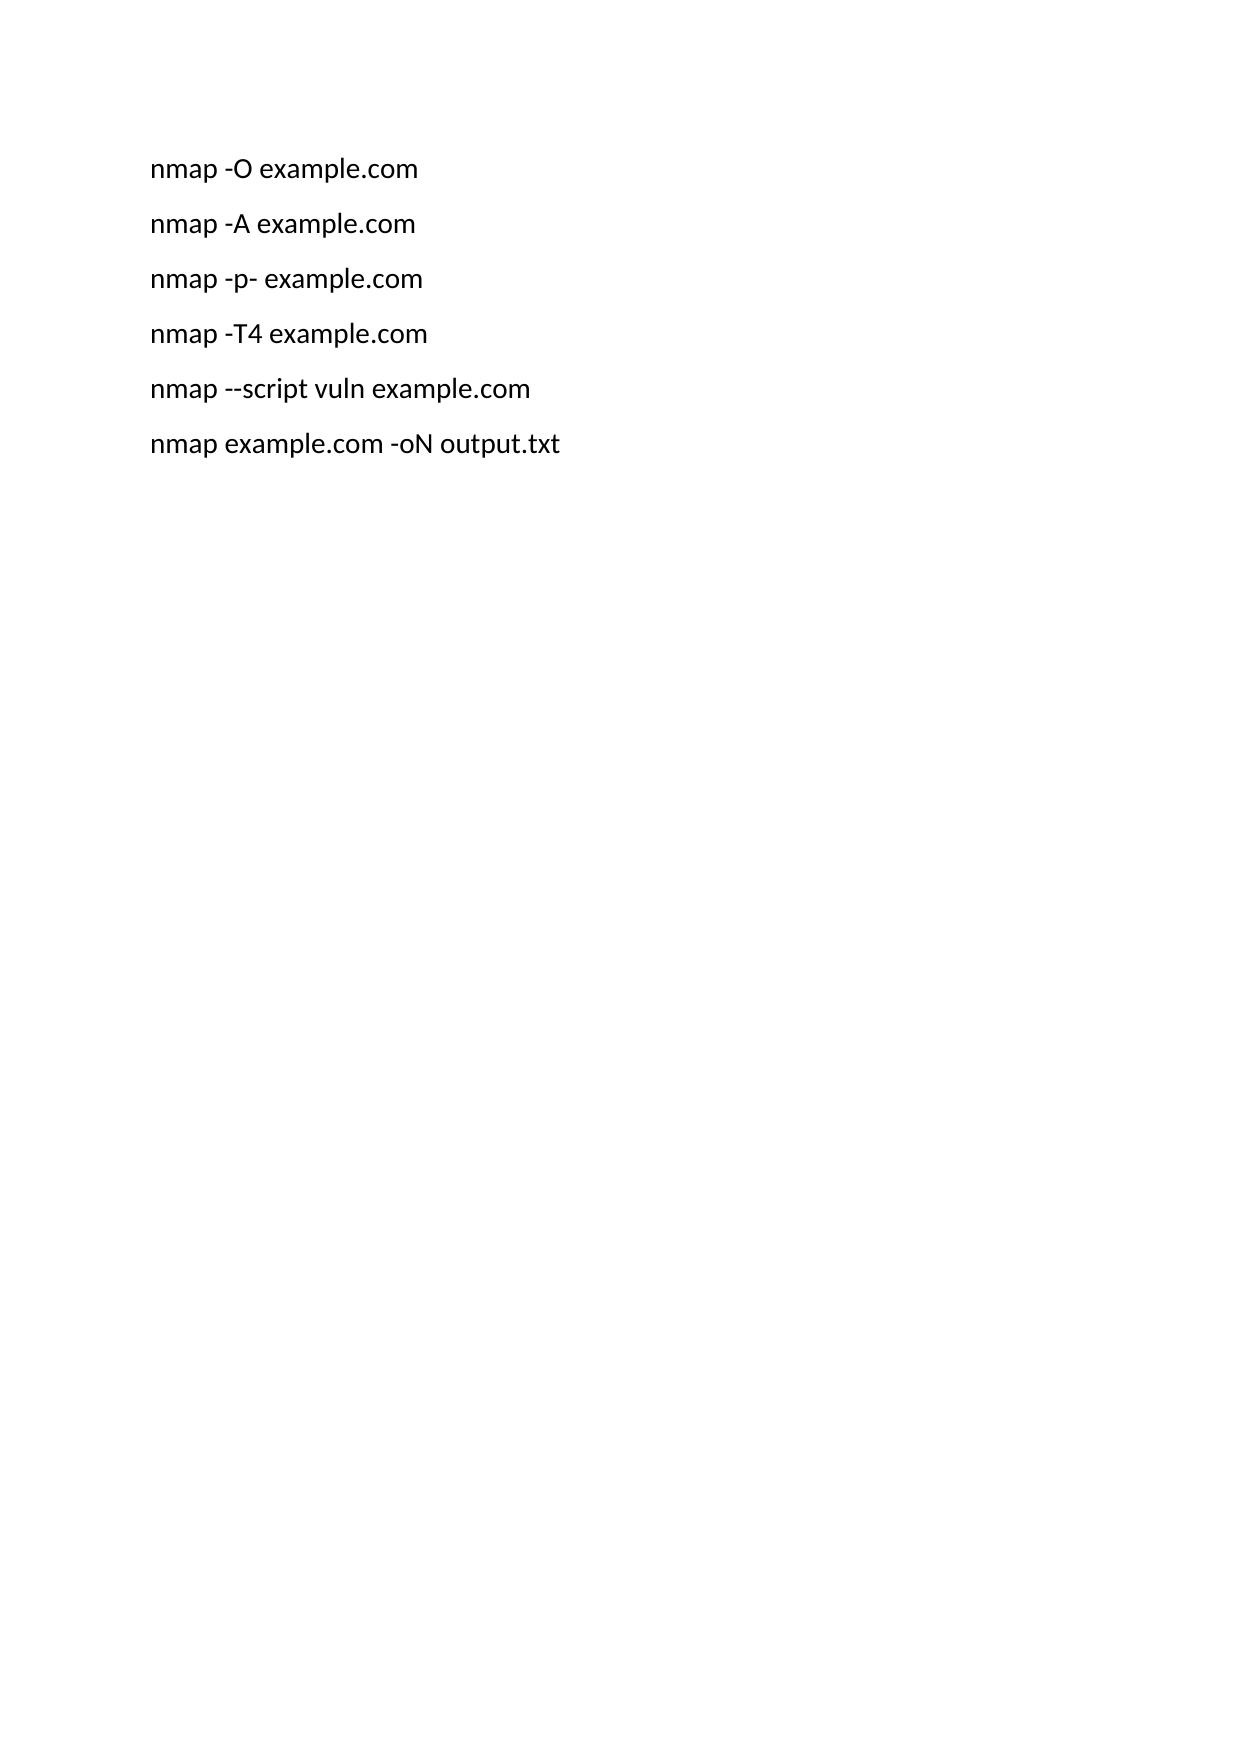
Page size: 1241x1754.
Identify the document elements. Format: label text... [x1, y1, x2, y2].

text nmap example.com -oN output.txt [150, 426, 1090, 461]
text nmap -A example.com [150, 205, 1090, 241]
text nmap -p- example.com [150, 260, 1090, 296]
text nmap --script vuln example.com [150, 370, 1090, 406]
text nmap -O example.com [150, 150, 1090, 186]
text nmap -T4 example.com [150, 315, 1090, 351]
